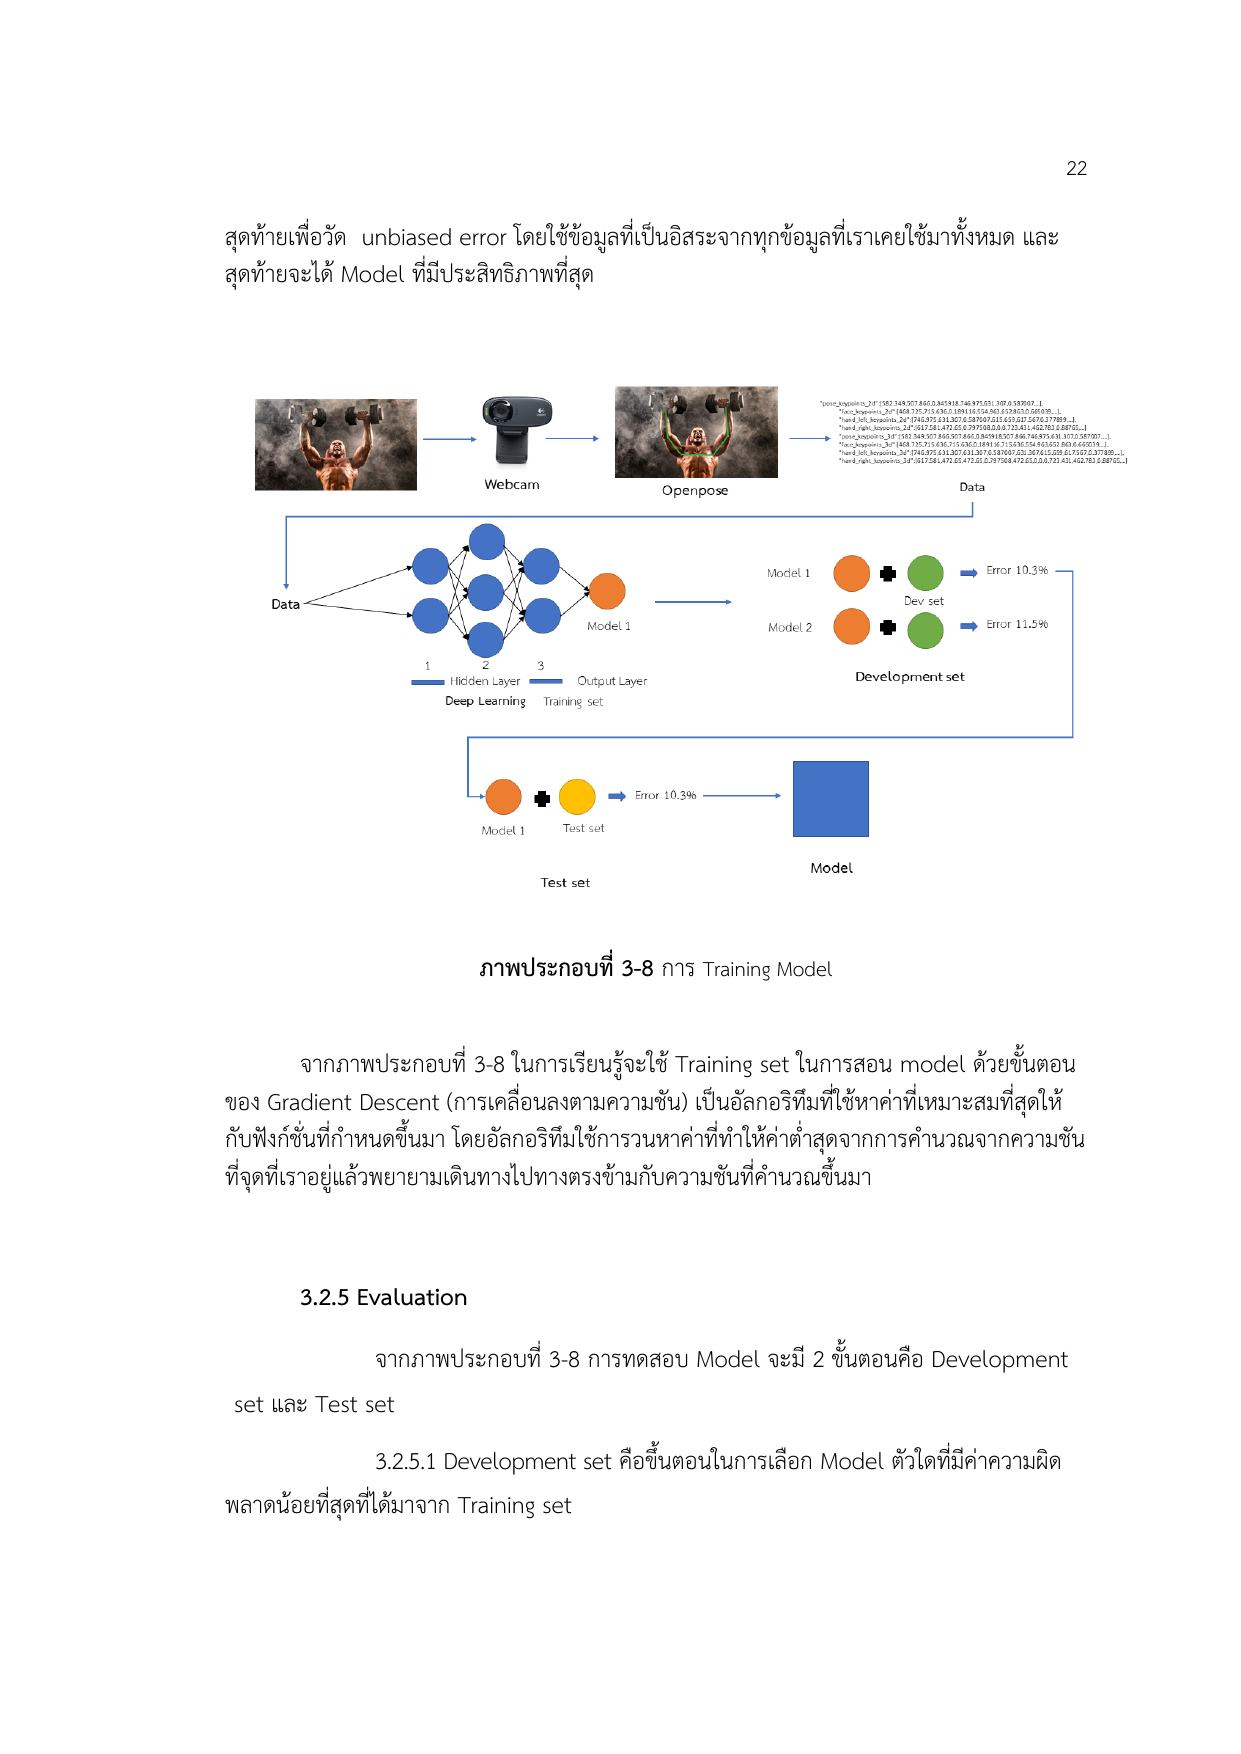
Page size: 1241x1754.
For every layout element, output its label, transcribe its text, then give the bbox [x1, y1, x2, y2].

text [225, 216, 1087, 291]
text ภาพประกอบที่ 3-8 การ Training Model [225, 947, 1087, 992]
picture [225, 381, 1163, 909]
subtitle 3.2.5 Evaluation [300, 1276, 1087, 1313]
text 3.2.5.1 Development set คือขึ้นตอนในการเลือก Model ตัวใดที่มีค่าความผิดพลาดน้อยที่สุดที่ได้มาจาก Training set [225, 1440, 1087, 1522]
text จากภาพประกอบที่ 3-8 ในการเรียนรู้จะใช้ Training set ในการสอน model ด้วยขั้นตอนของ Gradient Descent (การเคลื่อนลงตามความชัน) เป็นอัลกอริทึมที่ใช้หาค่าที่เหมาะสมที่สุดให้กับฟังก์ชั่นที่กำหนดขึ้นมา โดยอัลกอริทึมใช้การวนหาค่าที่ทำให้ค่าต่ำสุดจากการคำนวณจากความชันที่จุดที่เราอยู่แล้วพยายามเดินทางไปทางตรงข้ามกับความชันที่คำนวณขึ้นมา [225, 1043, 1087, 1194]
text จากภาพประกอบที่ 3-8 การทดสอบ Model จะมี 2 ขั้นตอนคือ Development set และ Test set [234, 1338, 1087, 1427]
